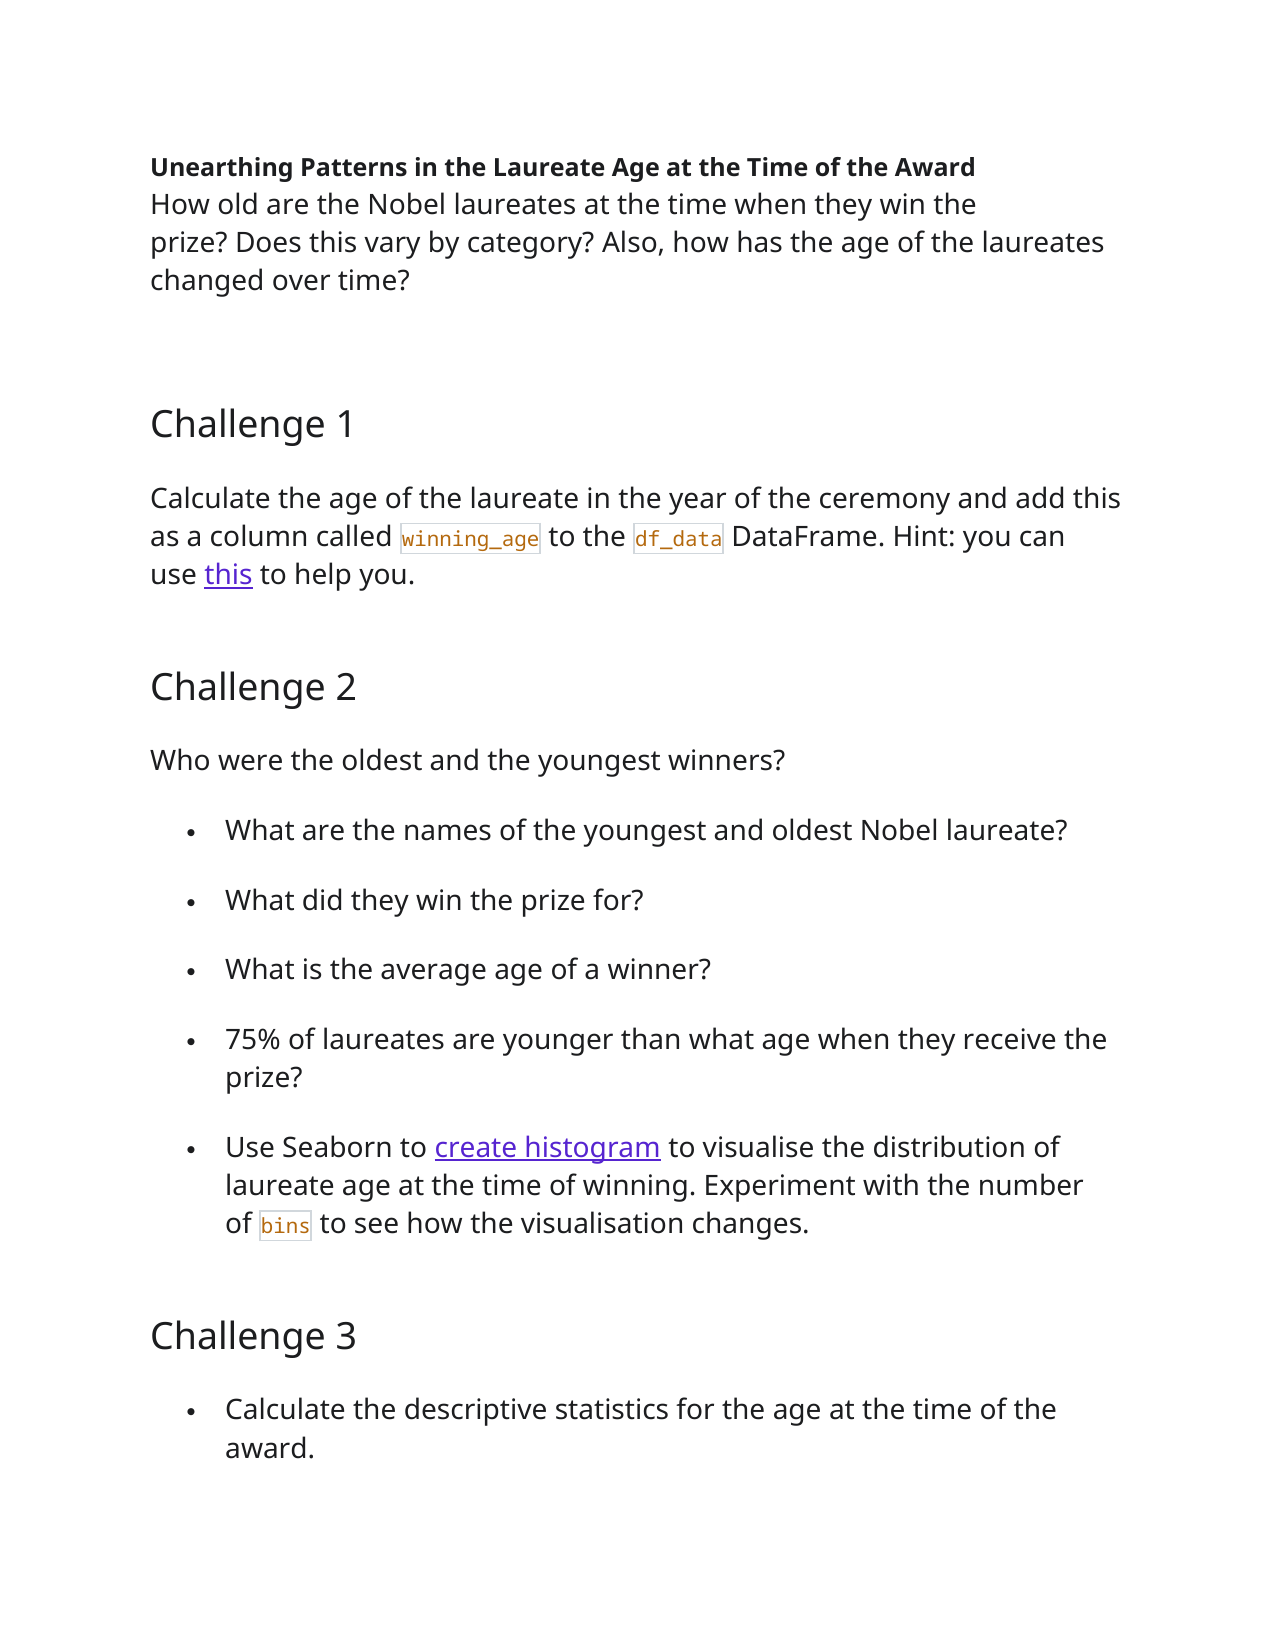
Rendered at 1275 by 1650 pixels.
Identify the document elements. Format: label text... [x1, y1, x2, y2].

list 75% of laureates are younger than what age when they receive the prize? [187, 1019, 1125, 1096]
text Who were the oldest and the youngest winners? [150, 741, 1125, 779]
text Challenge 3 [150, 1309, 1125, 1361]
text Challenge 1 [150, 398, 1125, 449]
text Calculate the age of the laureate in the year of the ceremony and add this as a column called winning_age to the df_data DataFrame. Hint: you can use this to help you. [150, 478, 1125, 593]
list What are the names of the youngest and oldest Nobel laureate? [187, 810, 1125, 849]
list Use Seaborn to create histogram to visualise the distribution of laureate age at the time of winning. Experiment with the number of bins to see how the visualisation changes. [187, 1127, 1125, 1242]
text Unearthing Patterns in the Laureate Age at the Time of the Award [150, 150, 1125, 184]
list What did they win the prize for? [187, 880, 1125, 918]
text Challenge 2 [150, 661, 1125, 712]
text How old are the Nobel laureates at the time when they win the prize? Does this vary by category? Also, how has the age of the laureates changed over time? [150, 184, 1125, 299]
list Calculate the descriptive statistics for the age at the time of the award. [187, 1390, 1125, 1466]
list What is the average age of a winner? [187, 949, 1125, 988]
